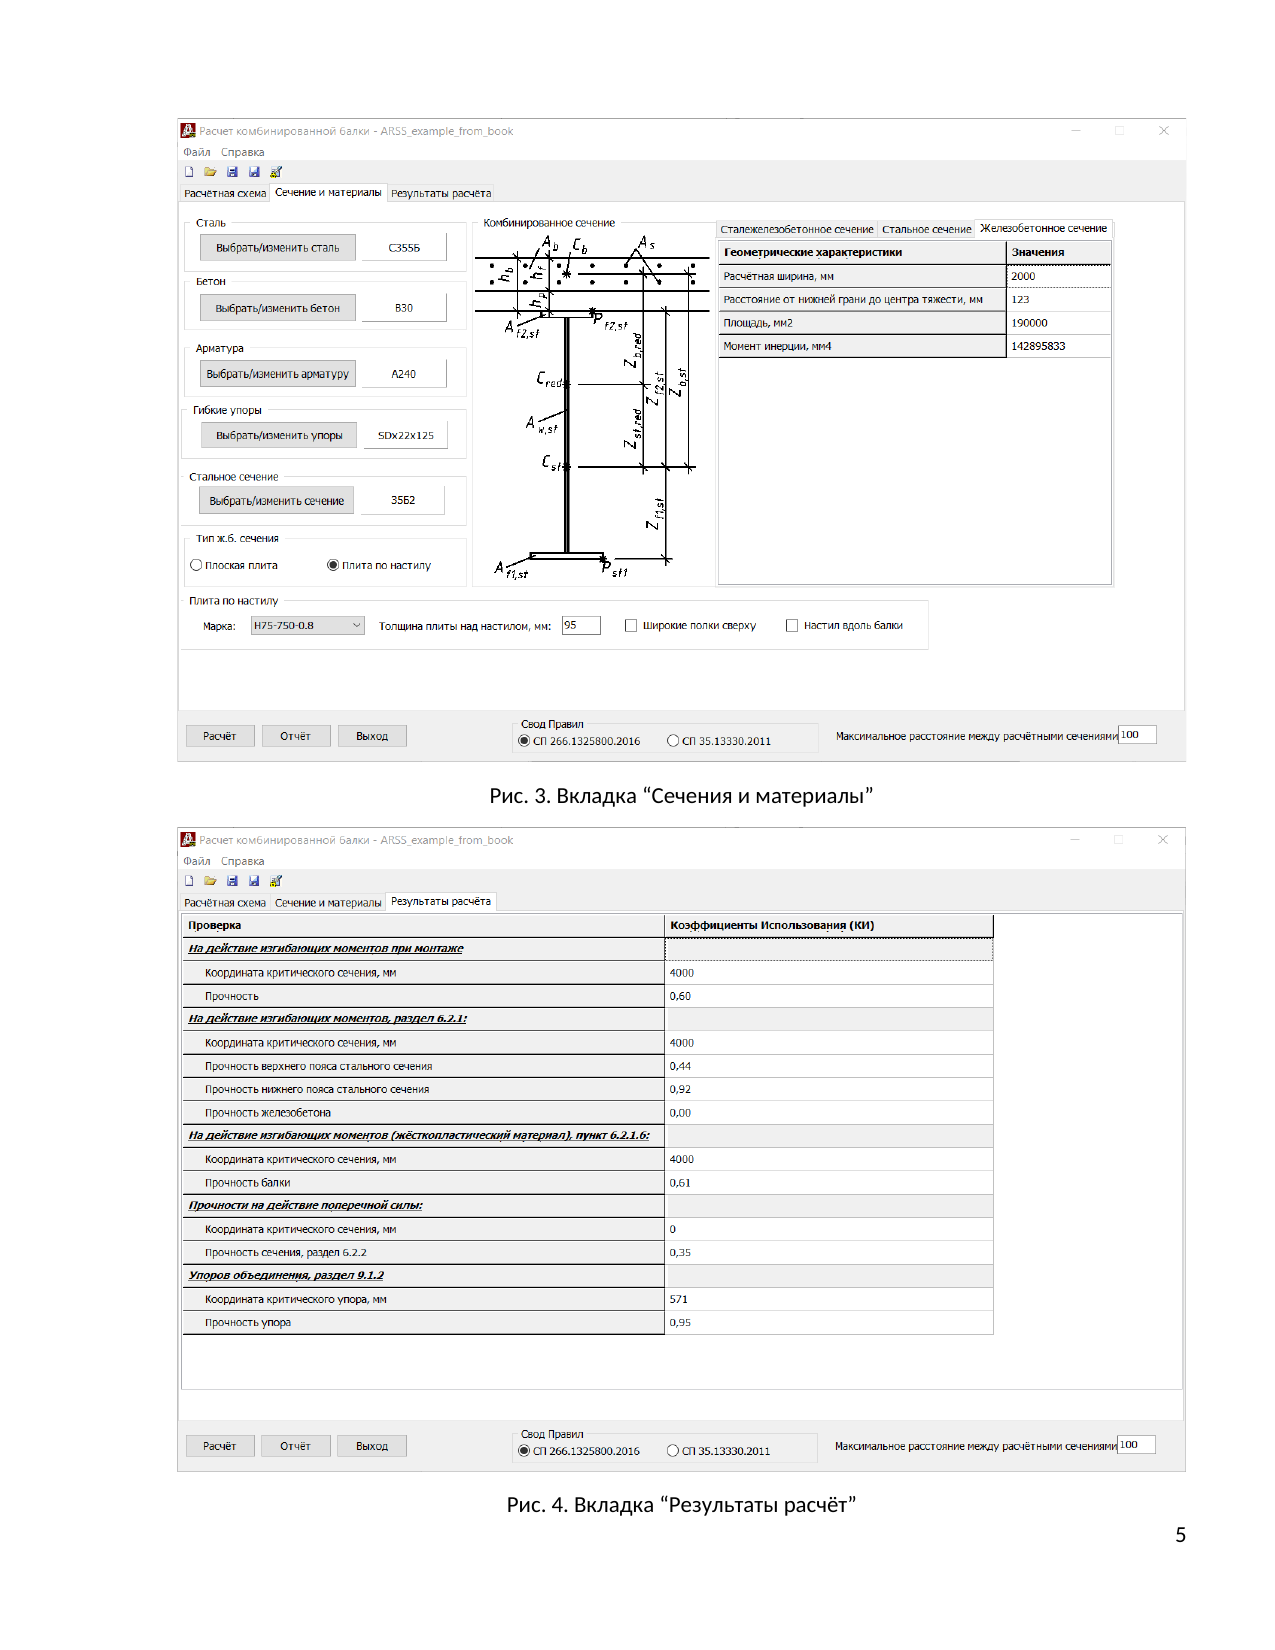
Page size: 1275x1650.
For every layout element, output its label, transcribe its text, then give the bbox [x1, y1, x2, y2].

picture [177, 827, 1186, 1472]
picture [177, 118, 1187, 762]
text Рис. 4. Вкладка “Результаты расчёт” [177, 1490, 1186, 1518]
text Рис. 3. Вкладка “Сечения и материалы” [177, 781, 1186, 809]
